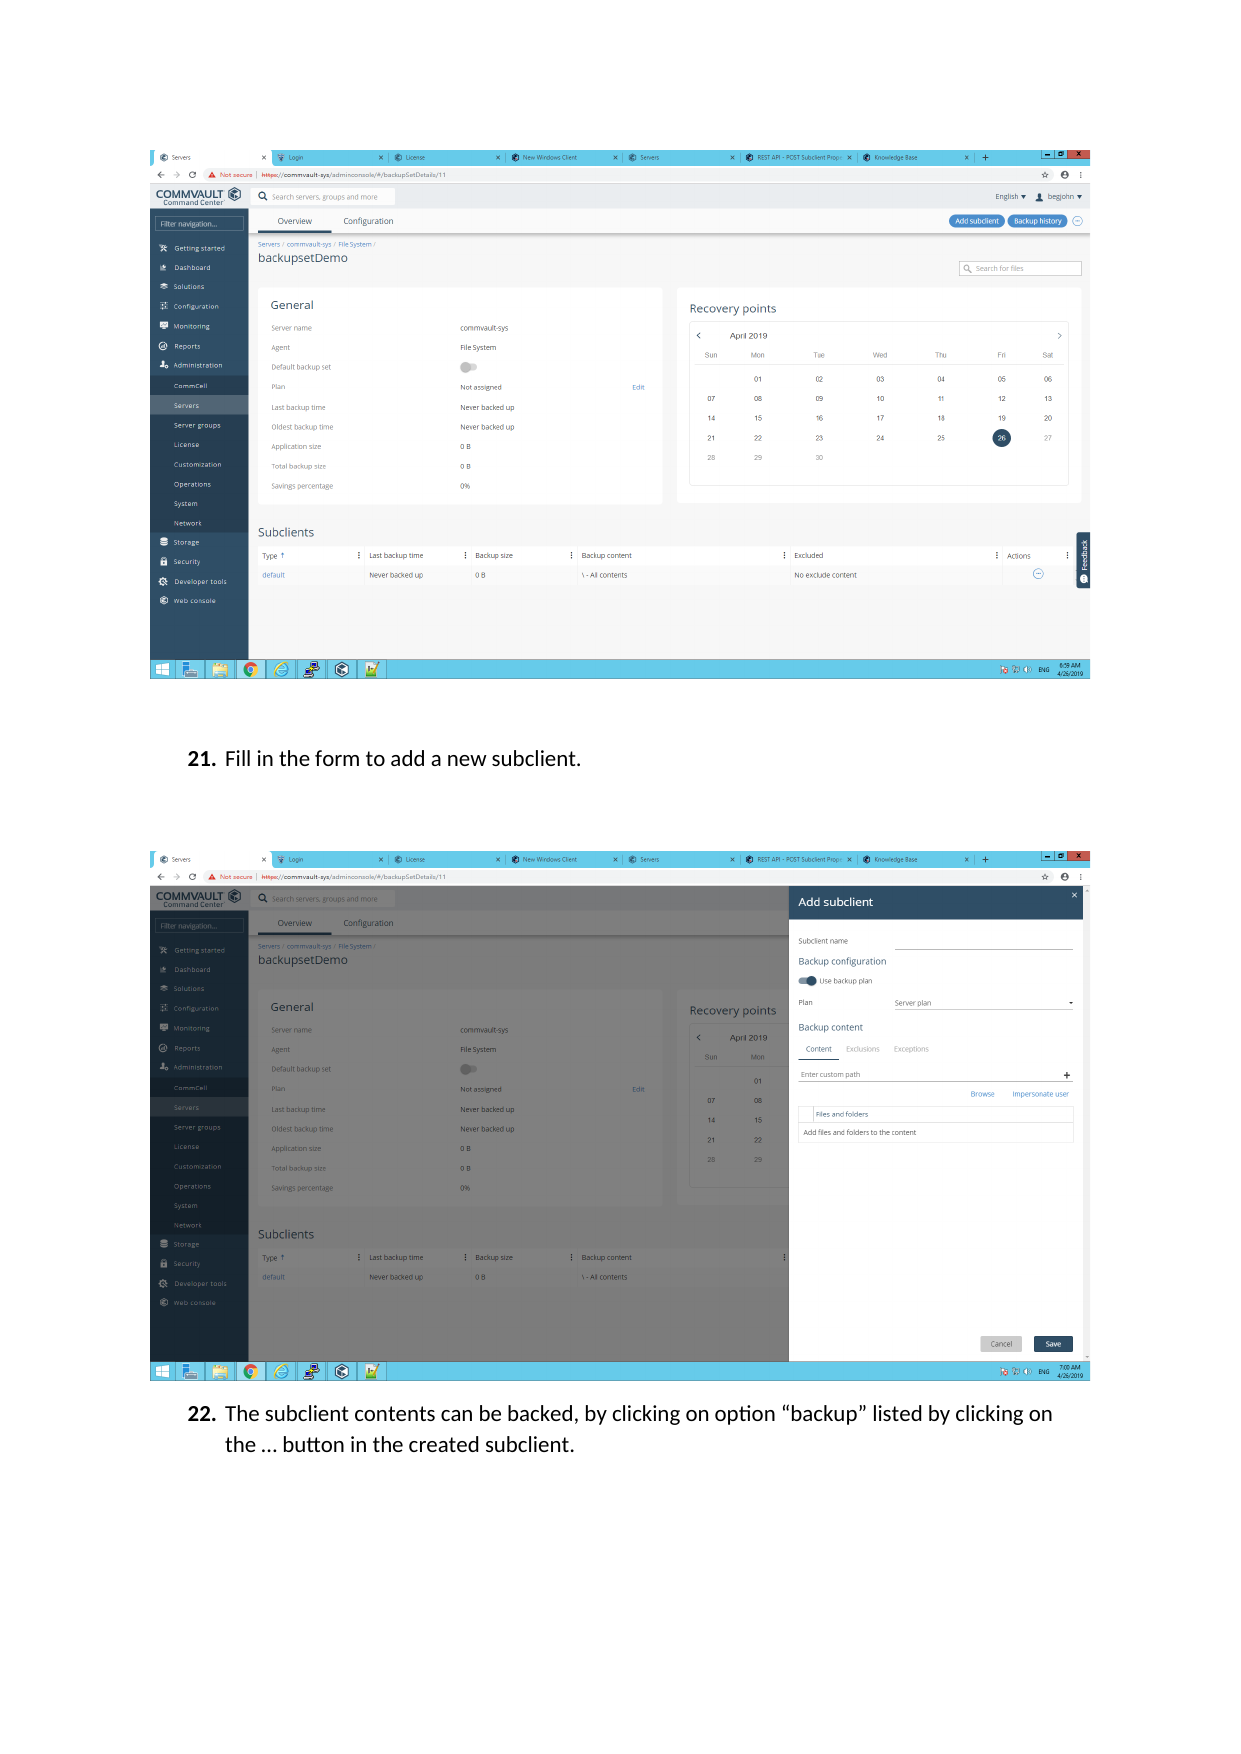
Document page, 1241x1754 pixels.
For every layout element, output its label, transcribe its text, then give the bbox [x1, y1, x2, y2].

picture [150, 150, 1091, 679]
picture [150, 851, 1091, 1381]
list Fill in the form to add a new subclient. [187, 744, 1090, 773]
list The subclient contents can be backed, by clicking on option “backup” listed by clicking on the … button in the created subclient. [187, 1399, 1090, 1458]
